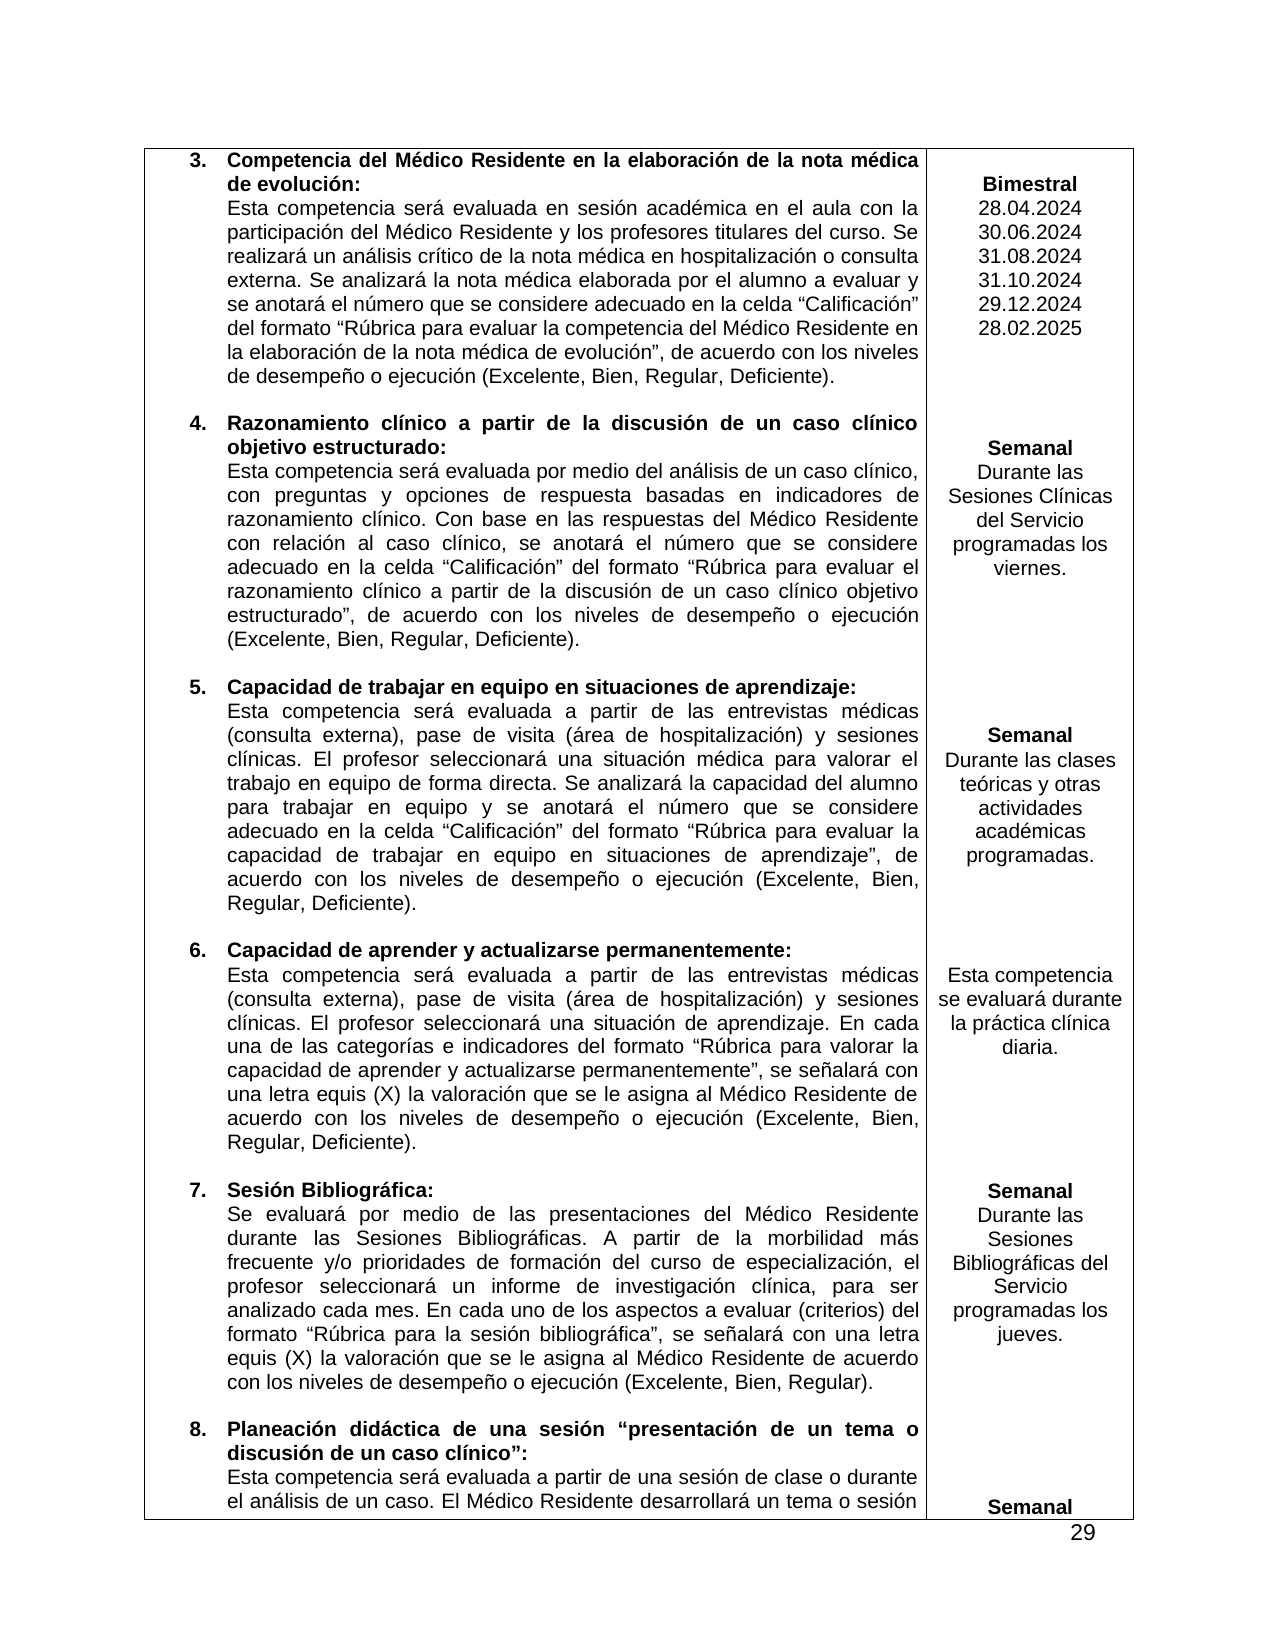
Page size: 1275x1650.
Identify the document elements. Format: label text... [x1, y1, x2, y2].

table_header Bimestral 28.04.2024 30.06.2024 31.08.2024 31.10.2024 29.12.2024 28.02.2025 Semanal Durante las Sesiones Clínicas del Servicio programadas los viernes. Semanal Durante las clases teóricas y otras actividades académicas programadas. Esta competencia se evaluará durante la práctica clínica diaria. Semanal Durante las Sesiones Bibliográficas del Servicio programadas los jueves. Semanal [927, 149, 1133, 1519]
table_header Competencia del Médico Residente en la elaboración de la nota médica de evolución: Esta competencia será evaluada en sesión académica en el aula con la participación del Médico Residente y los profesores titulares del curso. Se realizará un análisis crítico de la nota médica en hospitalización o consulta externa. Se analizará la nota médica elaborada por el alumno a evaluar y se anotará el número que se considere adecuado en la celda “Calificación” del formato “Rúbrica para evaluar la competencia del Médico Residente en la elaboración de la nota médica de evolución”, de acuerdo con los niveles de desempeño o ejecución (Excelente, Bien, Regular, Deficiente). Razonamiento clínico a partir de la discusión de un caso clínico objetivo estructurado: Esta competencia será evaluada por medio del análisis de un caso clínico, con preguntas y opciones de respuesta basadas en indicadores de razonamiento clínico. Con base en las respuestas del Médico Residente con relación al caso clínico, se anotará el número que se considere adecuado en la celda “Calificación” del formato “Rúbrica para evaluar el razonamiento clínico a partir de la discusión de un caso clínico objetivo estructurado”, de acuerdo con los niveles de desempeño o ejecución (Excelente, Bien, Regular, Deficiente). Capacidad de trabajar en equipo en situaciones de aprendizaje: Esta competencia será evaluada a partir de las entrevistas médicas (consulta externa), pase de visita (área de hospitalización) y sesiones clínicas. El profesor seleccionará una situación médica para valorar el trabajo en equipo de forma directa. Se analizará la capacidad del alumno para trabajar en equipo y se anotará el número que se considere adecuado en la celda “Calificación” del formato “Rúbrica para evaluar la capacidad de trabajar en equipo en situaciones de aprendizaje”, de acuerdo con los niveles de desempeño o ejecución (Excelente, Bien, Regular, Deficiente). Capacidad de aprender y actualizarse permanentemente: Esta competencia será evaluada a partir de las entrevistas médicas (consulta externa), pase de visita (área de hospitalización) y sesiones clínicas. El profesor seleccionará una situación de aprendizaje. En cada una de las categorías e indicadores del formato “Rúbrica para valorar la capacidad de aprender y actualizarse permanentemente”, se señalará con una letra equis (X) la valoración que se le asigna al Médico Residente de acuerdo con los niveles de desempeño o ejecución (Excelente, Bien, Regular, Deficiente). Sesión Bibliográfica: Se evaluará por medio de las presentaciones del Médico Residente durante las Sesiones Bibliográficas. A partir de la morbilidad más frecuente y/o prioridades de formación del curso de especialización, el profesor seleccionará un informe de investigación clínica, para ser analizado cada mes. En cada uno de los aspectos a evaluar (criterios) del formato “Rúbrica para la sesión bibliográfica”, se señalará con una letra equis (X) la valoración que se le asigna al Médico Residente de acuerdo con los niveles de desempeño o ejecución (Excelente, Bien, Regular). Planeación didáctica de una sesión “presentación de un tema o discusión de un caso clínico”: Esta competencia será evaluada a partir de una sesión de clase o durante el análisis de un caso. El Médico Residente desarrollará un tema o sesión [145, 149, 926, 1519]
